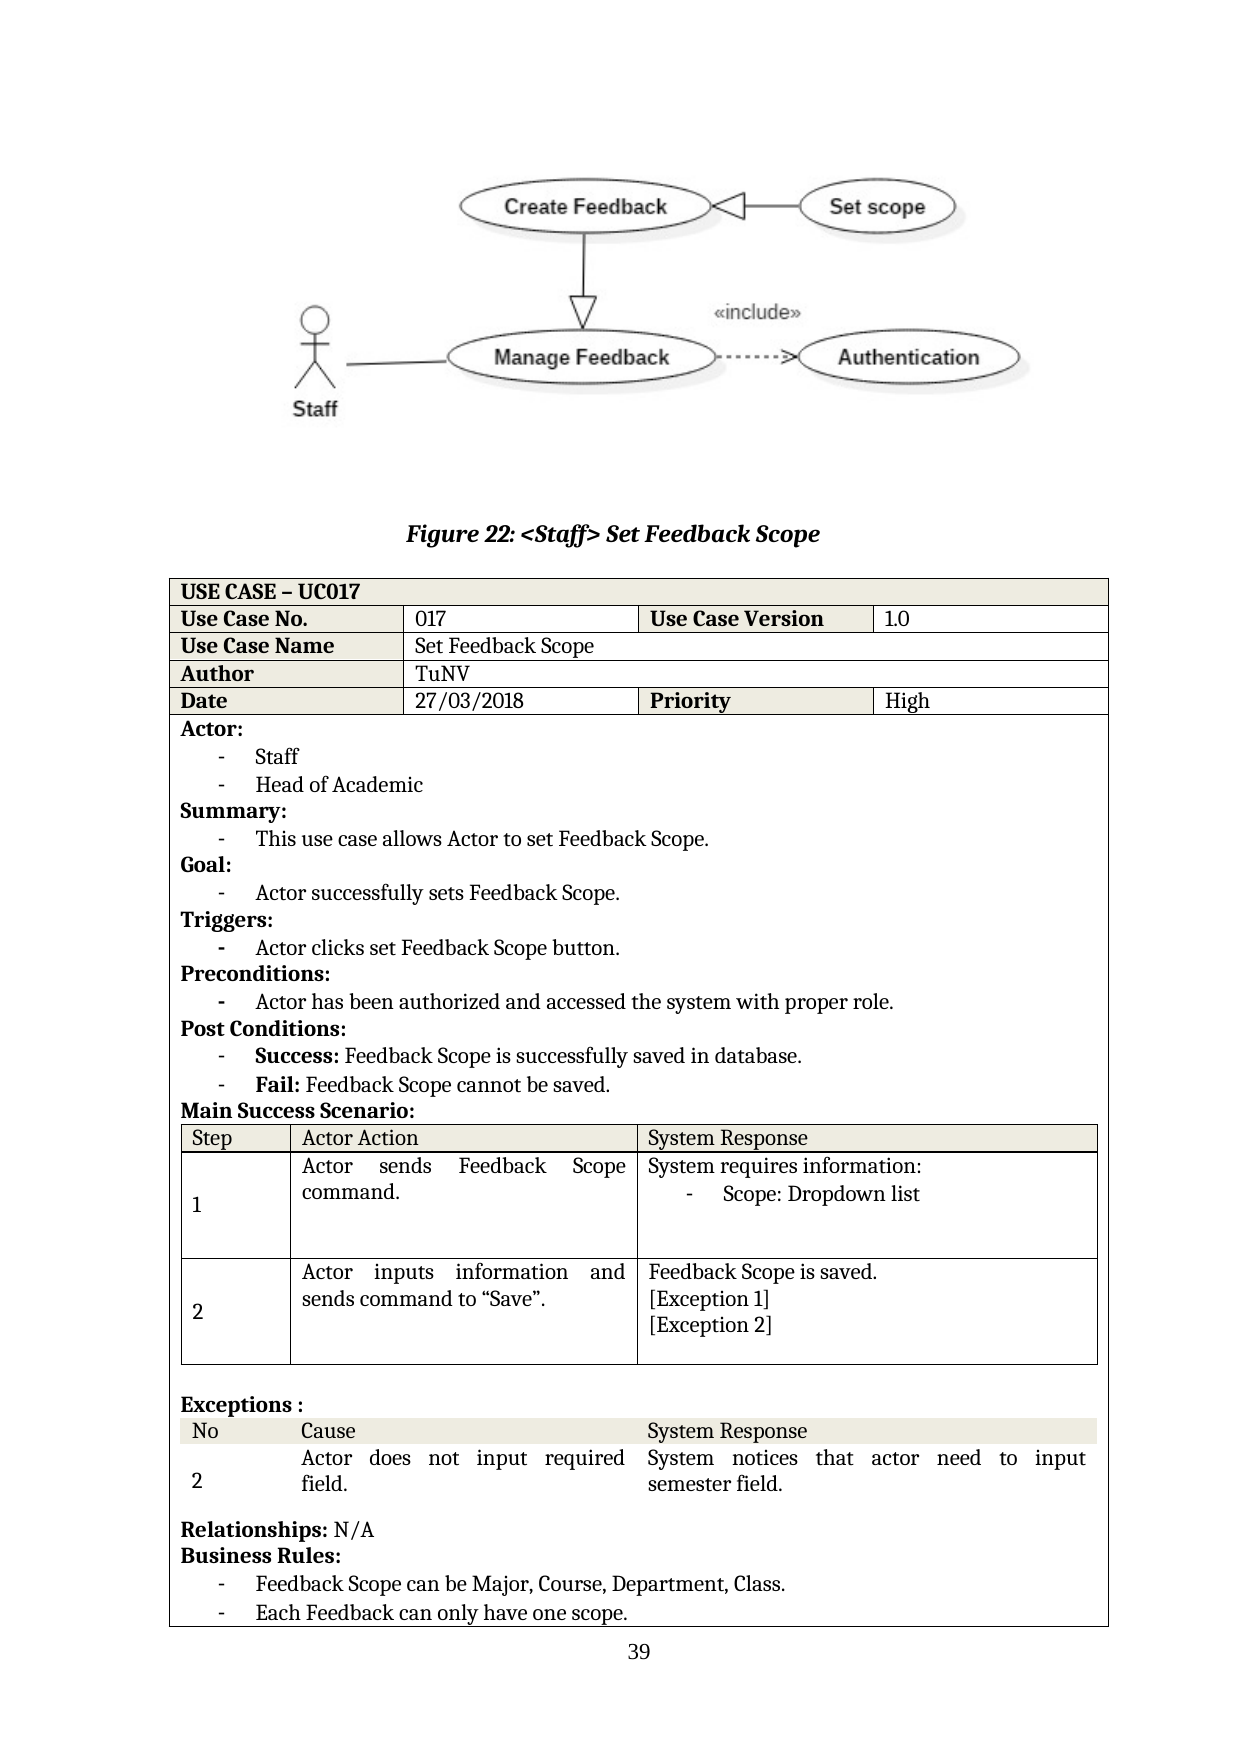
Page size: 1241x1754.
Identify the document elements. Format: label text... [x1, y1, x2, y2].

table_cell Use Case Name [170, 633, 403, 659]
table_cell Use Case Version [639, 606, 873, 632]
table_cell Use Case No. [170, 606, 403, 632]
table_cell Actor: Staff Head of Academic Summary: This use case allows Actor to set Feedback Scope. Goal: Actor successfully sets Feedback Scope. Triggers: Actor clicks set Feedback Scope button. Preconditions: Actor has been authorized and accessed the system with proper role. Post Conditions: Success: Feedback Scope is successfully saved in database. Fail: Feedback Scope cannot be saved. Main Success Scenario: Exceptions : Relationships: N/A Business Rules: Feedback Scope can be Major, Course, Department, Class. Each Feedback can only have one scope. [170, 715, 1108, 1626]
table_cell Priority [639, 688, 873, 714]
table_cell High [874, 688, 1108, 714]
table_cell Author [170, 661, 403, 687]
table_cell TuNV [404, 661, 1108, 687]
table_cell 017 [404, 606, 638, 632]
table_header USE CASE – UC017 [170, 579, 1108, 605]
picture [271, 164, 1082, 492]
table_cell Date [170, 688, 403, 714]
text Figure 22: <Staff> Set Feedback Scope [331, 520, 1171, 549]
table_cell Set Feedback Scope [404, 633, 1108, 659]
table_cell 27/03/2018 [404, 688, 638, 714]
table_cell 1.0 [874, 606, 1108, 632]
